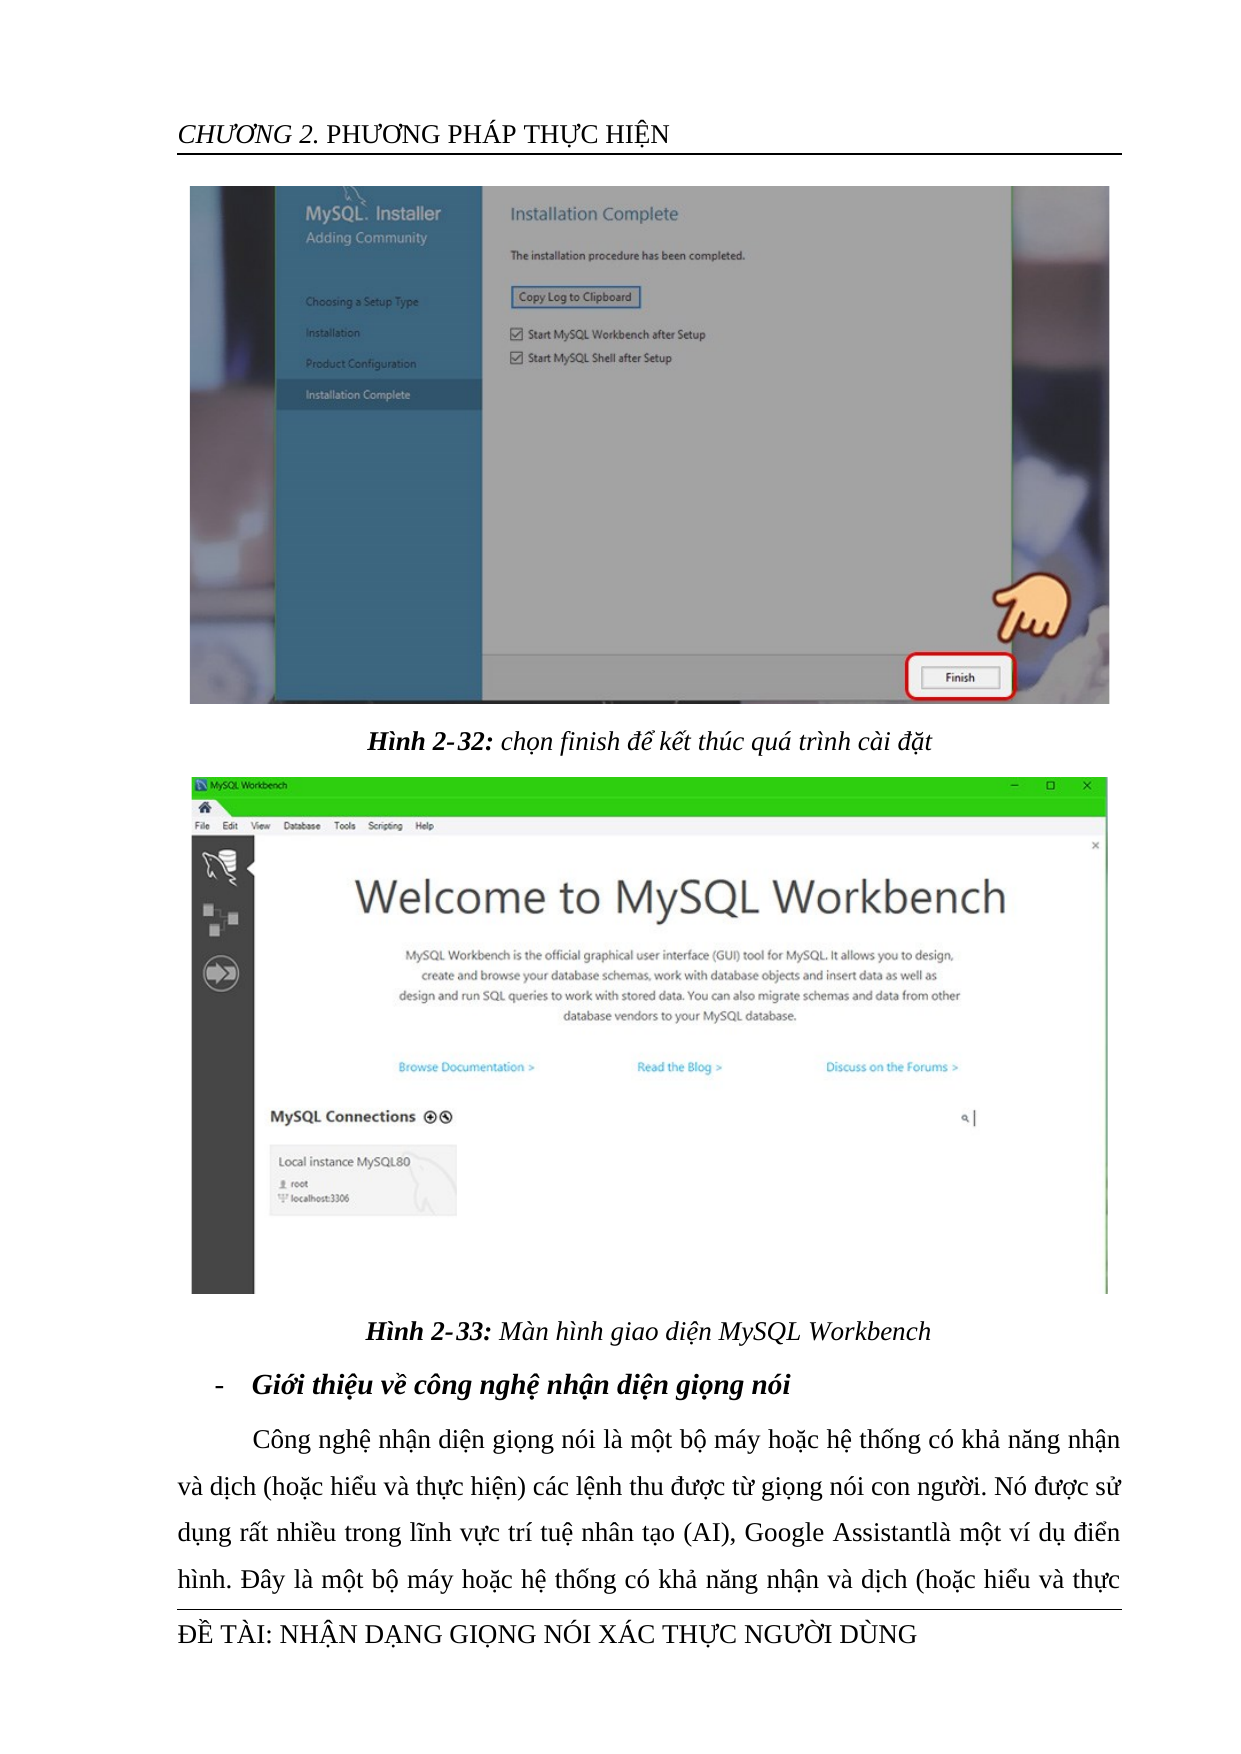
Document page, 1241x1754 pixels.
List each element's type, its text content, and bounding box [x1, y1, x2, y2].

subtitle Giới thiệu về công nghệ nhận diện giọng nói [214, 1367, 1122, 1400]
picture [189, 186, 1110, 704]
text Hình 2-32: chọn finish để kết thúc quá trình cài đặt [177, 726, 1122, 757]
picture [191, 777, 1108, 1294]
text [177, 1423, 1122, 1594]
text Hình 2-33: Màn hình giao diện MySQL Workbench [177, 1315, 1122, 1346]
